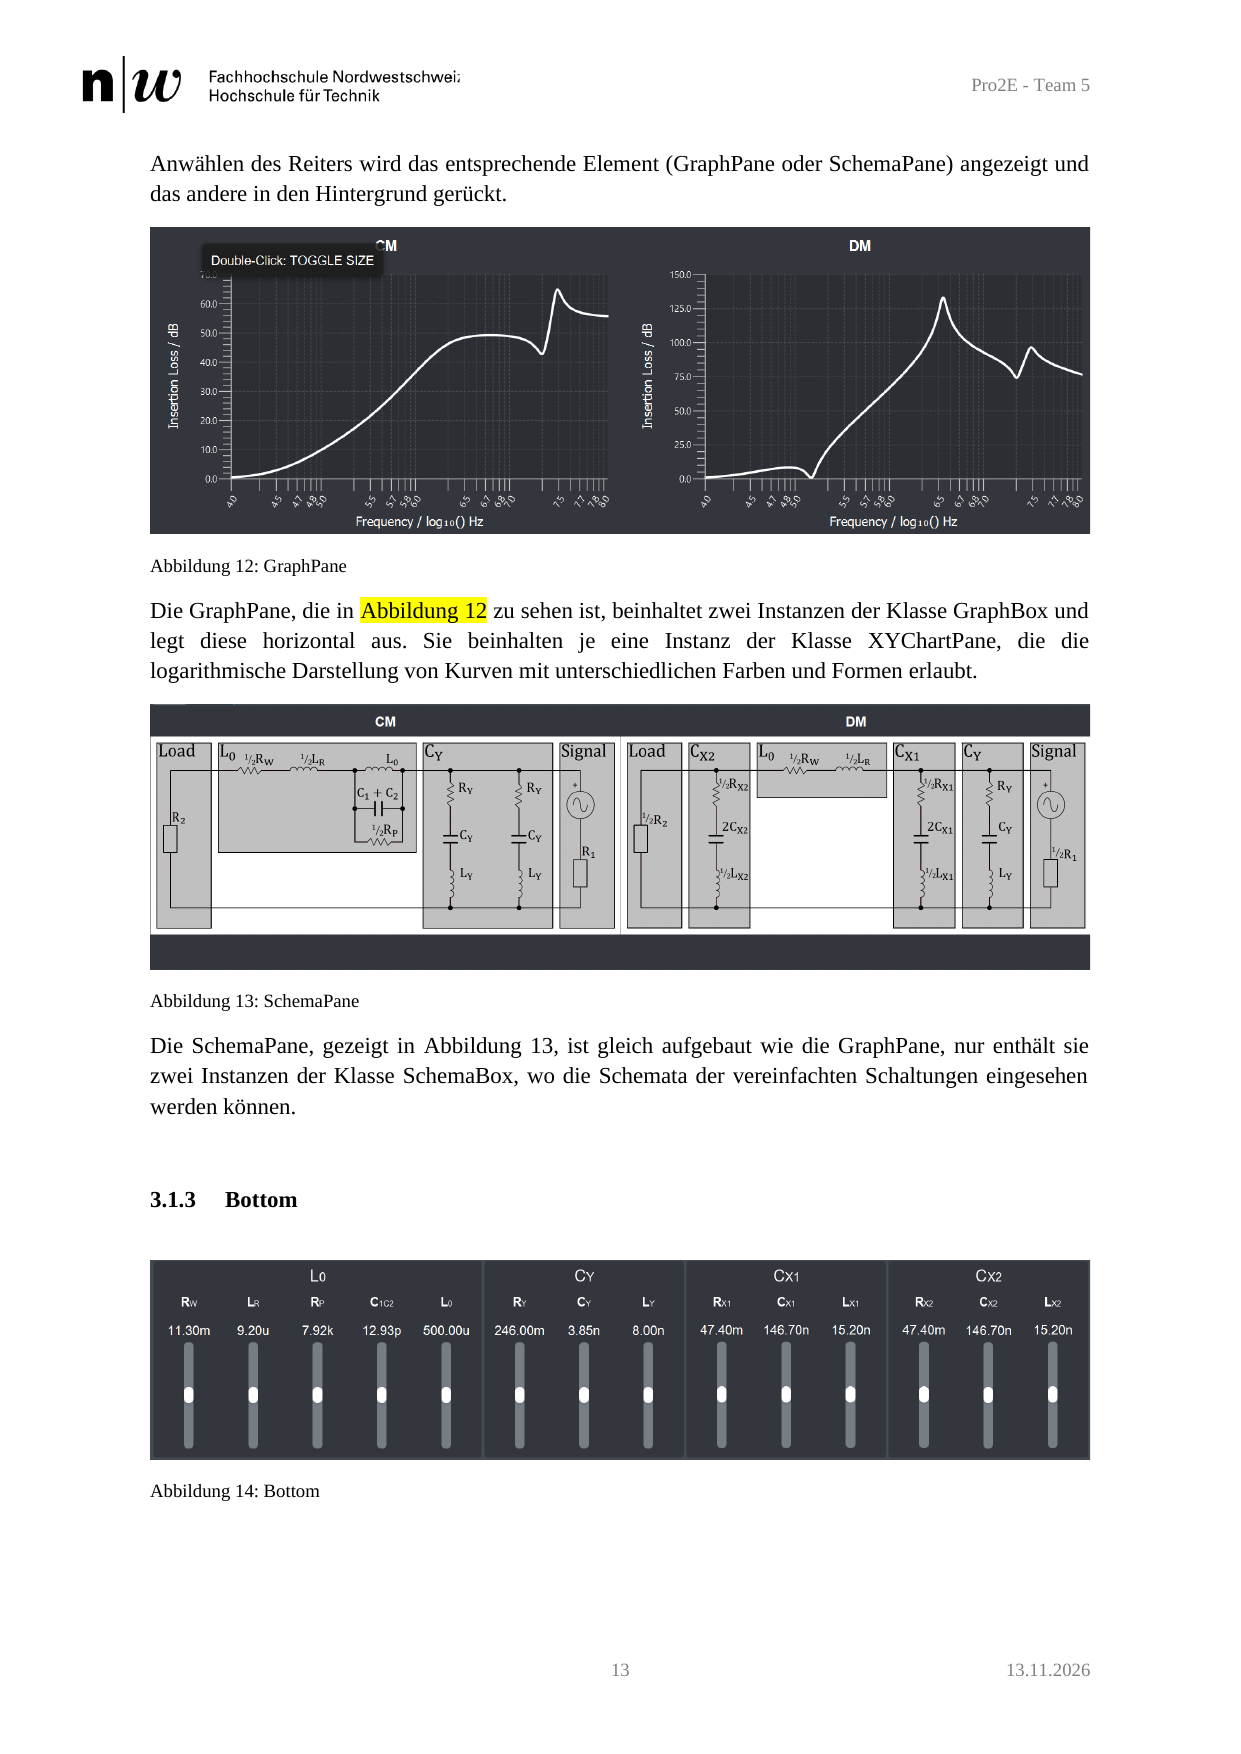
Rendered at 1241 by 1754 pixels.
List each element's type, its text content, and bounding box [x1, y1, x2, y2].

picture [150, 1260, 1091, 1460]
text Abbildung 12: GraphPane [150, 555, 1090, 576]
subtitle Bottom [150, 1186, 1090, 1213]
text Die SchemaPane, gezeigt in Abbildung 13, ist gleich aufgebaut wie die GraphPane, nur enthält sie zwei Instanzen der Klasse SchemaBox, wo die Schemata der vereinfachten Schaltungen eingesehen werden können. [150, 1032, 1090, 1119]
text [150, 150, 1090, 207]
text Abbildung 14: Bottom [150, 1480, 1090, 1501]
text Abbildung 13: SchemaPane [150, 990, 1090, 1011]
picture [150, 704, 1091, 970]
text Die GraphPane, die in Abbildung 12 zu sehen ist, beinhaltet zwei Instanzen der Klasse GraphBox und legt diese horizontal aus. Sie beinhalten je eine Instanz der Klasse XYChartPane, die die logarithmische Darstellung von Kurven mit unterschiedlichen Farben und Formen erlaubt. [150, 597, 1090, 684]
picture [81, 56, 460, 113]
picture [150, 227, 1091, 534]
